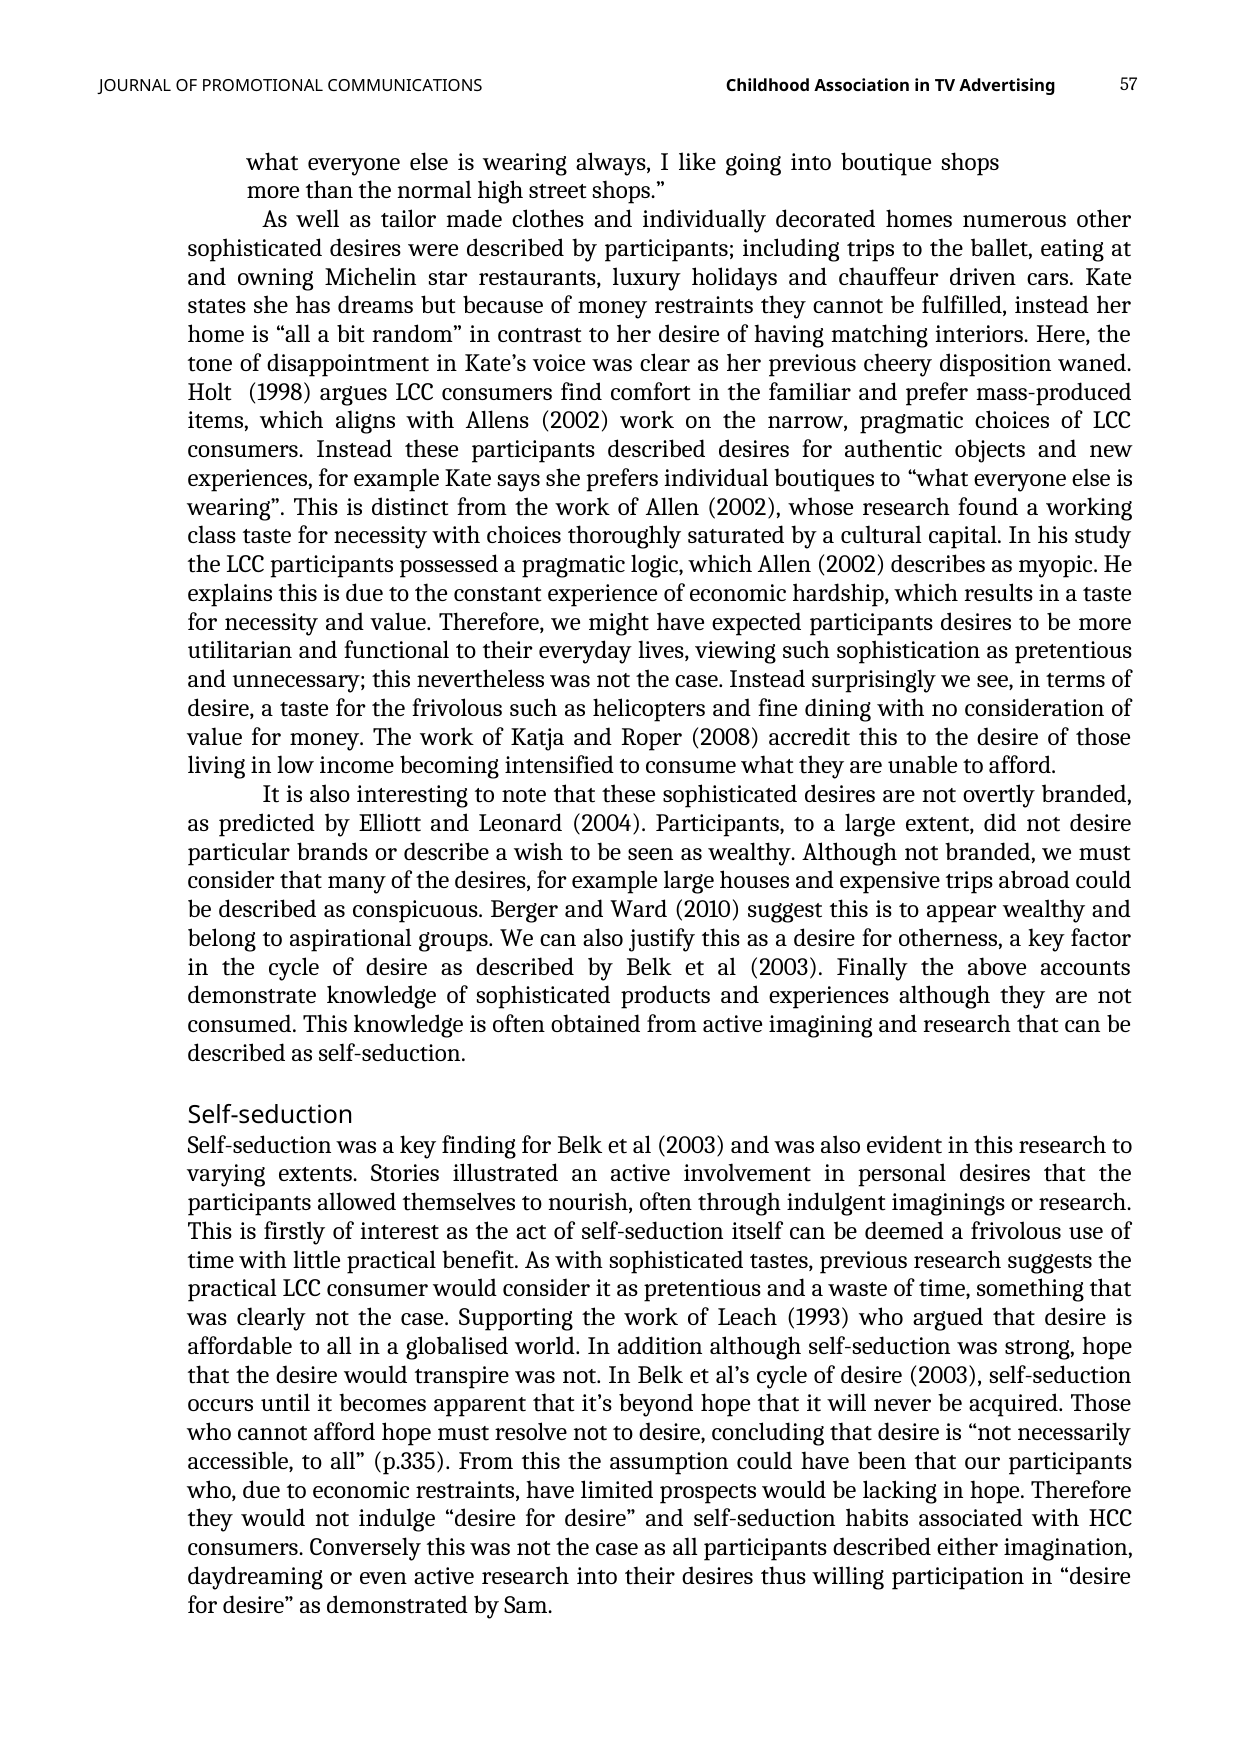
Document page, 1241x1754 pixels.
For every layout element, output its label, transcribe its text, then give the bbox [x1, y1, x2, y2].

subtitle Self-seduction [187, 1096, 1133, 1131]
text As well as tailor made clothes and individually decorated homes numerous other sophisticated desires were described by participants; including trips to the ballet, eating at and owning Michelin star restaurants, luxury holidays and chauffeur driven cars. Kate states she has dreams but because of money restraints they cannot be fulfilled, instead her home is “all a bit random” in contrast to her desire of having matching interiors. Here, the tone of disappointment in Kate’s voice was clear as her previous cheery disposition waned. Holt (1998) argues LCC consumers find comfort in the familiar and prefer mass-produced items, which aligns with Allens (2002) work on the narrow, pragmatic choices of LCC consumers. Instead these participants described desires for authentic objects and new experiences, for example Kate says she prefers individual boutiques to “what everyone else is wearing”. This is distinct from the work of Allen (2002), whose research found a working class taste for necessity with choices thoroughly saturated by a cultural capital. In his study the LCC participants possessed a pragmatic logic, which Allen (2002) describes as myopic. He explains this is due to the constant experience of economic hardship, which results in a taste for necessity and value. Therefore, we might have expected participants desires to be more utilitarian and functional to their everyday lives, viewing such sophistication as pretentious and unnecessary; this nevertheless was not the case. Instead surprisingly we see, in terms of desire, a taste for the frivolous such as helicopters and fine dining with no consideration of value for money. The work of Katja and Roper (2008) accredit this to the desire of those living in low income becoming intensified to consume what they are unable to afford. [187, 205, 1133, 780]
text It is also interesting to note that these sophisticated desires are not overtly branded, as predicted by Elliott and Leonard (2004). Participants, to a large extent, did not desire particular brands or describe a wish to be seen as wealthy. Although not branded, we must consider that many of the desires, for example large houses and expensive trips abroad could be described as conspicuous. Berger and Ward (2010) suggest this is to appear wealthy and belong to aspirational groups. We can also justify this as a desire for otherness, a key factor in the cycle of desire as described by Belk et al (2003). Finally the above accounts demonstrate knowledge of sophisticated products and experiences although they are not consumed. This knowledge is often obtained from active imagining and research that can be described as self-seduction. [187, 780, 1133, 1068]
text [247, 148, 1000, 205]
text Self-seduction was a key finding for Belk et al (2003) and was also evident in this research to varying extents. Stories illustrated an active involvement in personal desires that the participants allowed themselves to nourish, often through indulgent imaginings or research. This is firstly of interest as the act of self-seduction itself can be deemed a frivolous use of time with little practical benefit. As with sophisticated tastes, previous research suggests the practical LCC consumer would consider it as pretentious and a waste of time, something that was clearly not the case. Supporting the work of Leach (1993) who argued that desire is affordable to all in a globalised world. In addition although self-seduction was strong, hope that the desire would transpire was not. In Belk et al’s cycle of desire (2003), self-seduction occurs until it becomes apparent that it’s beyond hope that it will never be acquired. Those who cannot afford hope must resolve not to desire, concluding that desire is “not necessarily accessible, to all” (p.335). From this the assumption could have been that our participants who, due to economic restraints, have limited prospects would be lacking in hope. Therefore they would not indulge “desire for desire” and self-seduction habits associated with HCC consumers. Conversely this was not the case as all participants described either imagination, daydreaming or even active research into their desires thus willing participation in “desire for desire” as demonstrated by Sam. [187, 1131, 1133, 1619]
